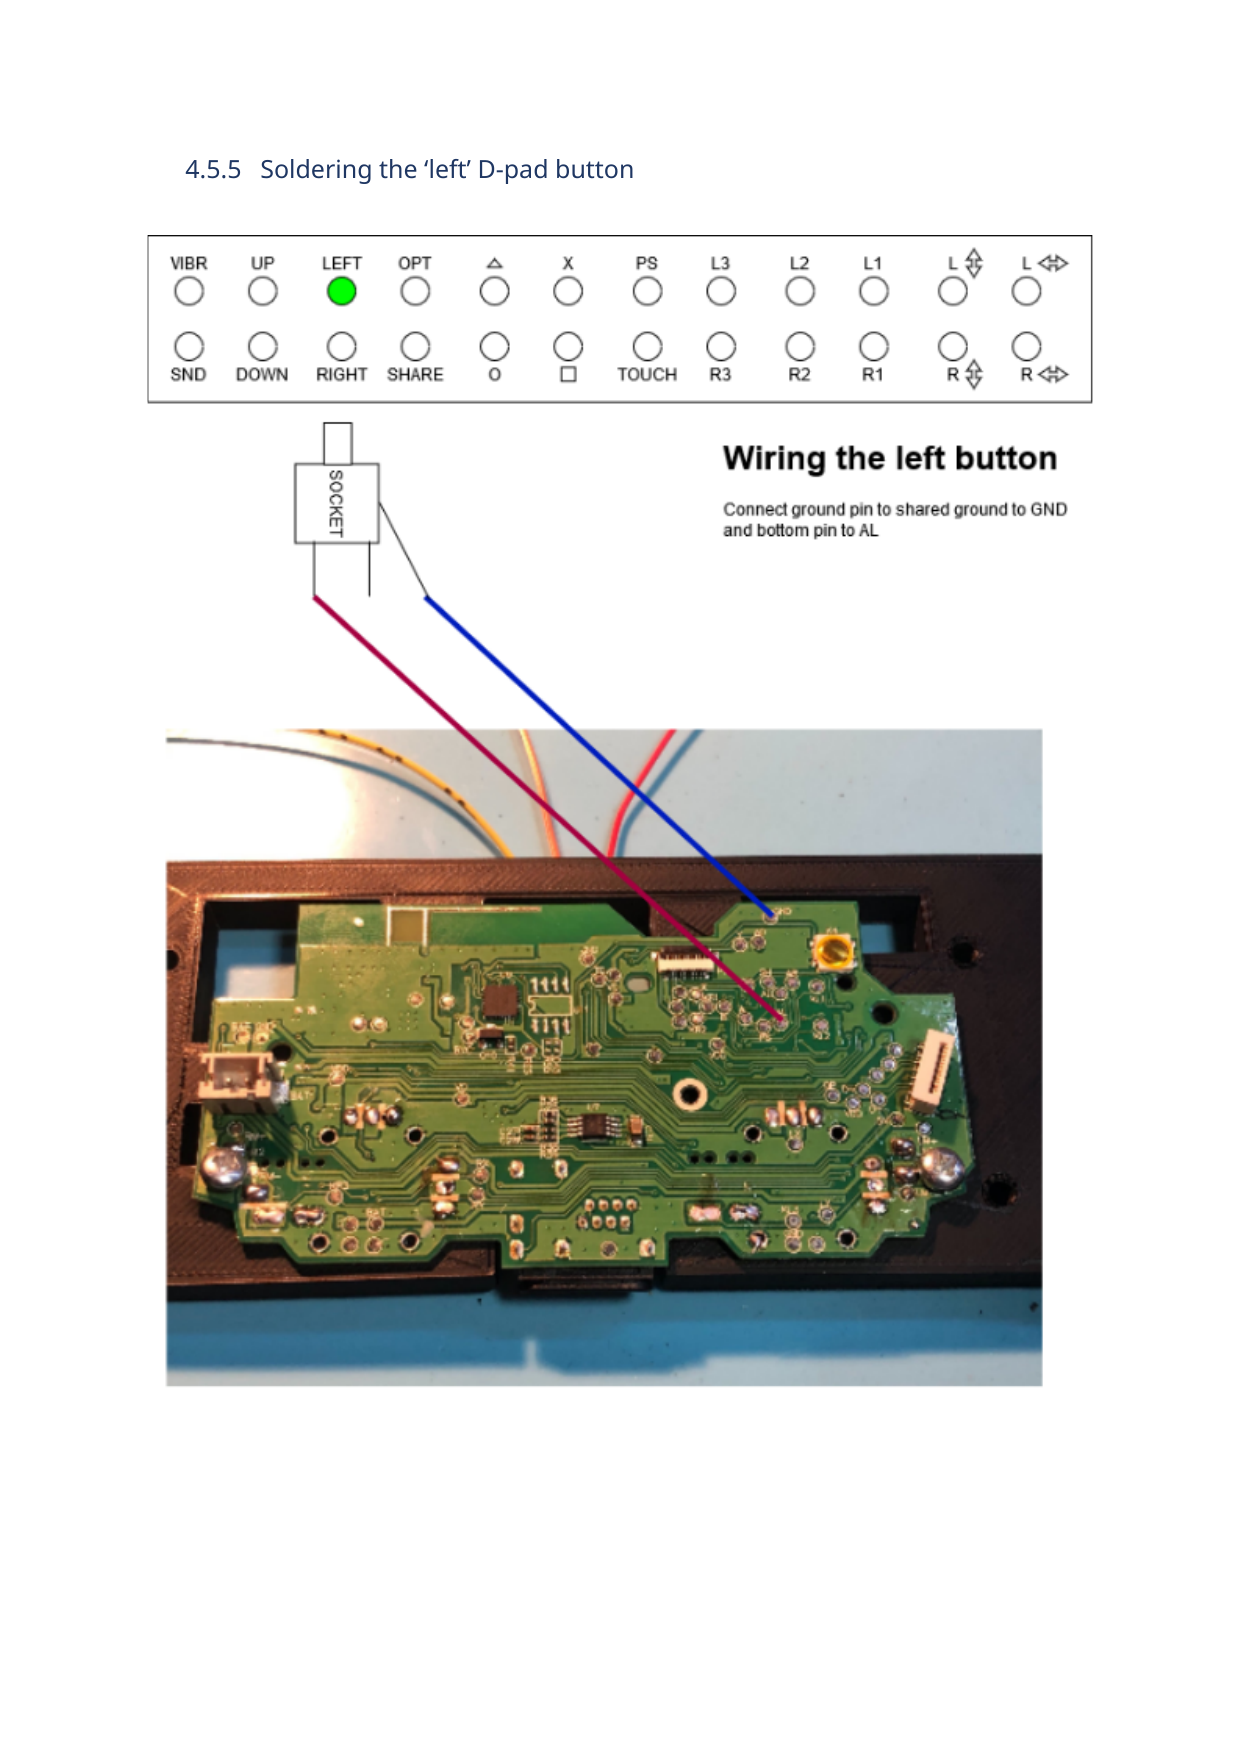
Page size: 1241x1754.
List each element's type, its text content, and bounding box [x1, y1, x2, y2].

subtitle Soldering the ‘left’ D-pad button [185, 152, 1093, 186]
picture [147, 235, 1093, 1388]
